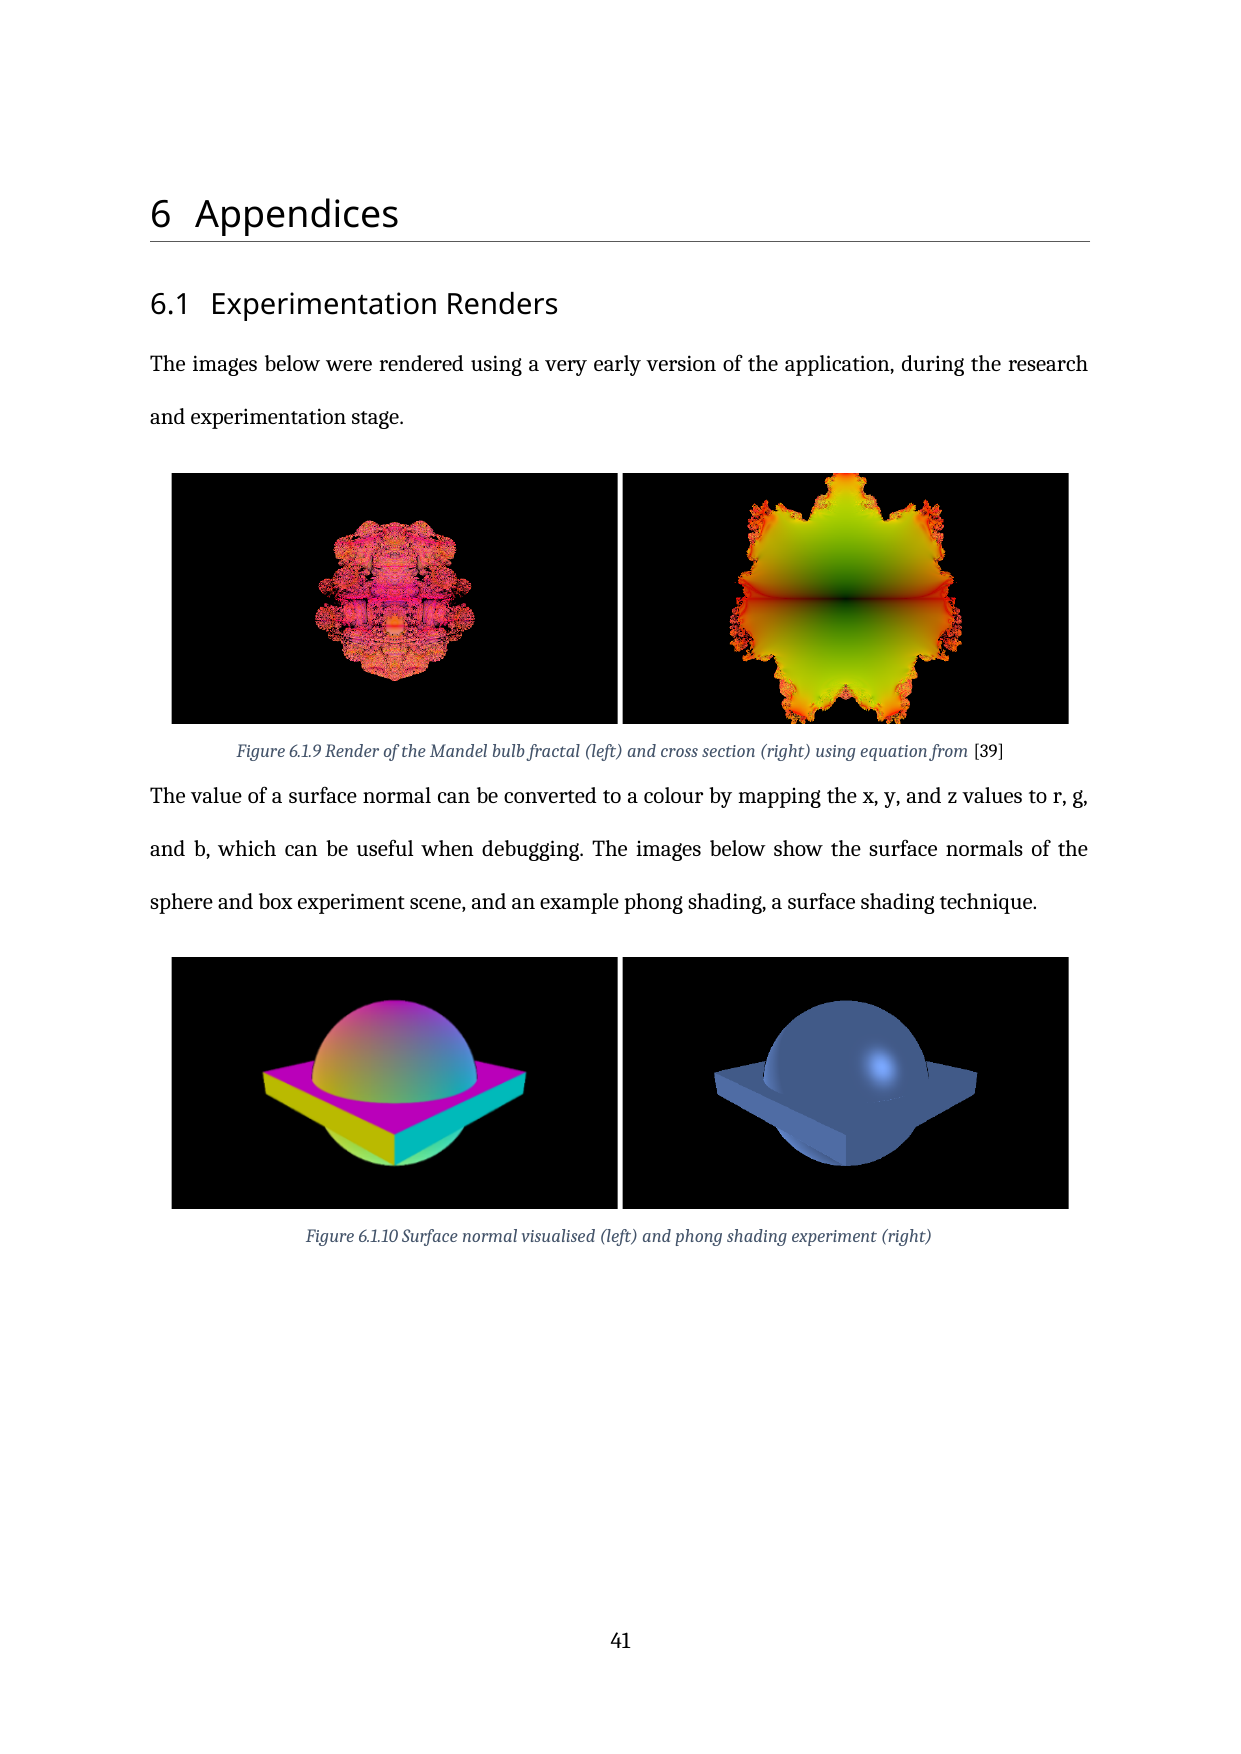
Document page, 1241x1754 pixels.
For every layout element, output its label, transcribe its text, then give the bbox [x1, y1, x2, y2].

text Figure . Render of the Mandel bulb fractal (left) and cross section (right) using equation from [150, 741, 1090, 762]
text The images below were rendered using a very early version of the application, during the research and experimentation stage. [150, 351, 1090, 430]
picture [171, 957, 618, 1209]
subtitle Appendices [150, 187, 1090, 241]
picture [171, 473, 618, 724]
subtitle Experimentation Renders [150, 283, 1090, 323]
text The value of a surface normal can be converted to a colour by mapping the x, y, and z values to r, g, and b, which can be useful when debugging. The images below show the surface normals of the sphere and box experiment scene, and an example phong shading, a surface shading technique. [150, 783, 1090, 915]
picture [622, 957, 1069, 1209]
picture [622, 473, 1069, 724]
